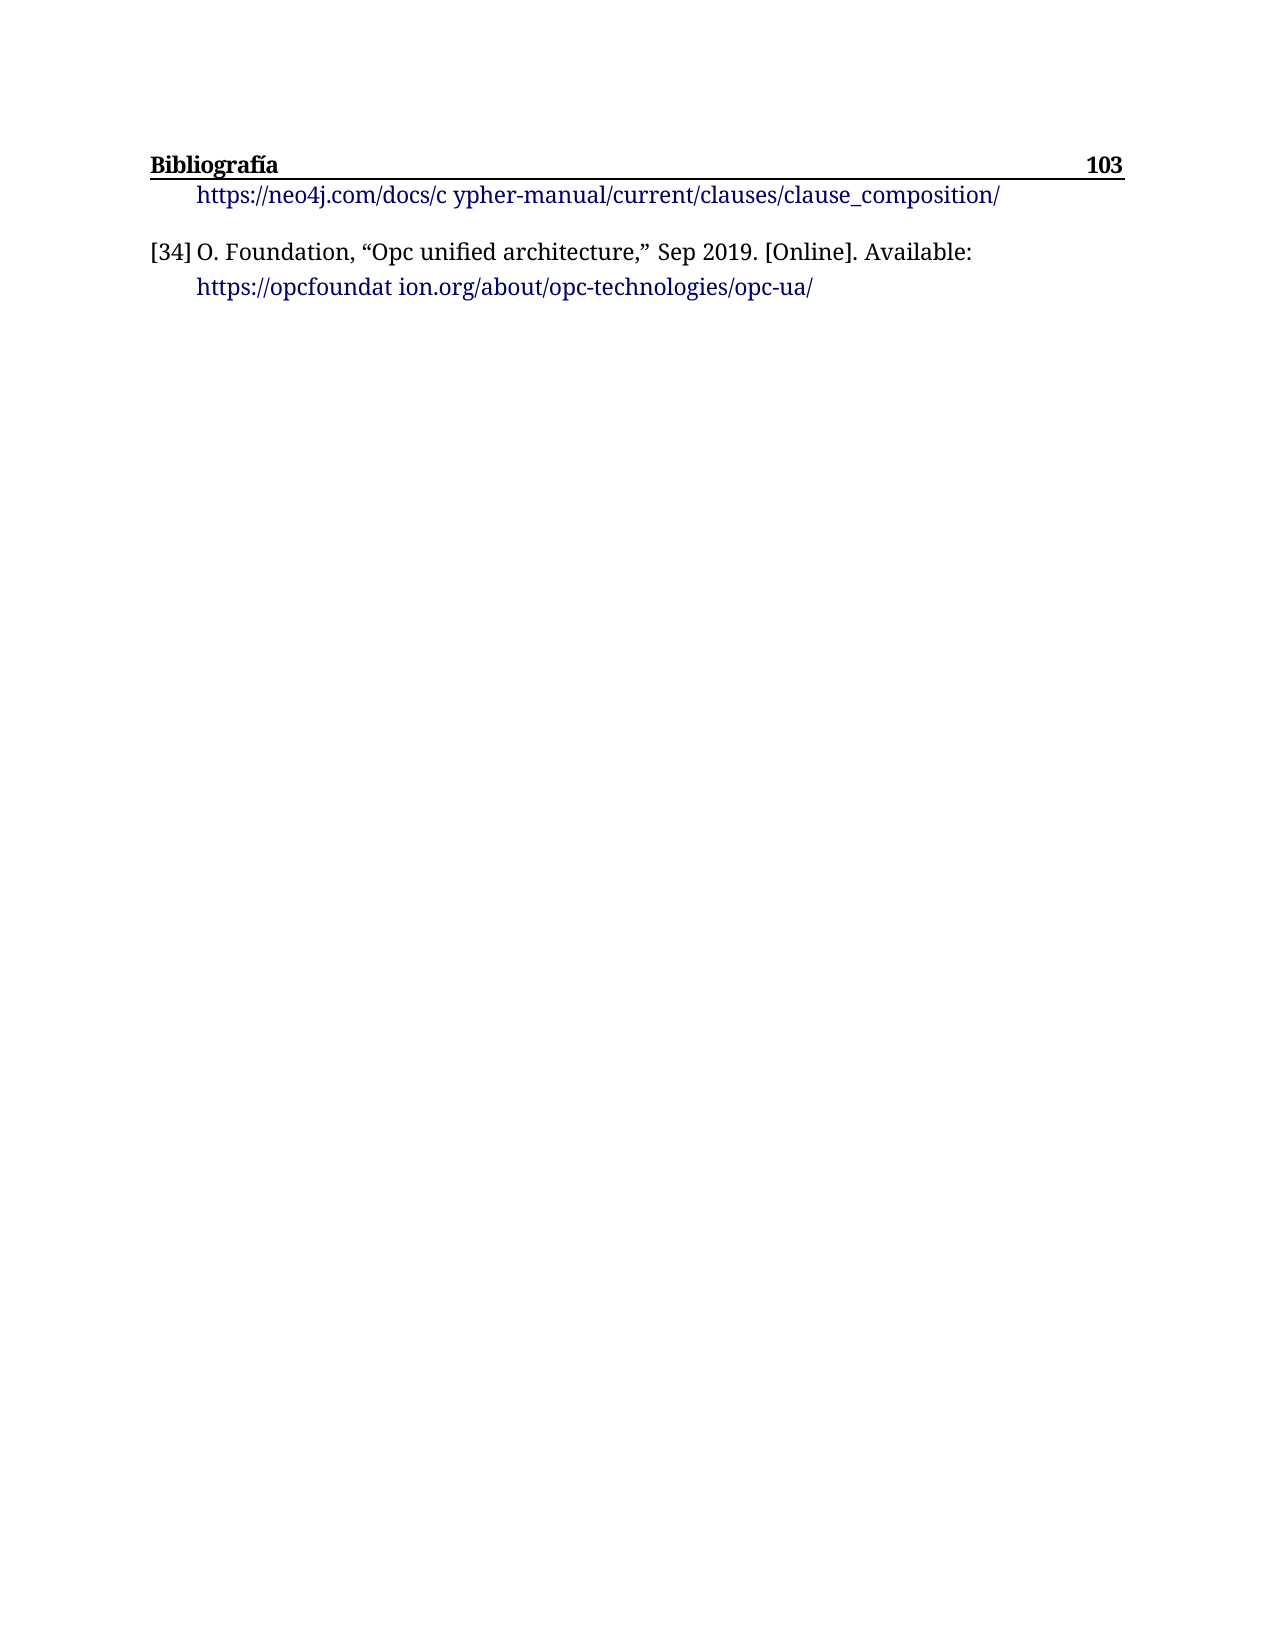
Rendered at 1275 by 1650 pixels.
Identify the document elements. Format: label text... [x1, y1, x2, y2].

list O. Foundation, “Opc unified architecture,” Sep 2019. [Online]. Available: https://opcfoundat ion.org/about/opc-technologies/opc-ua/ [150, 235, 1125, 302]
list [150, 179, 1125, 210]
